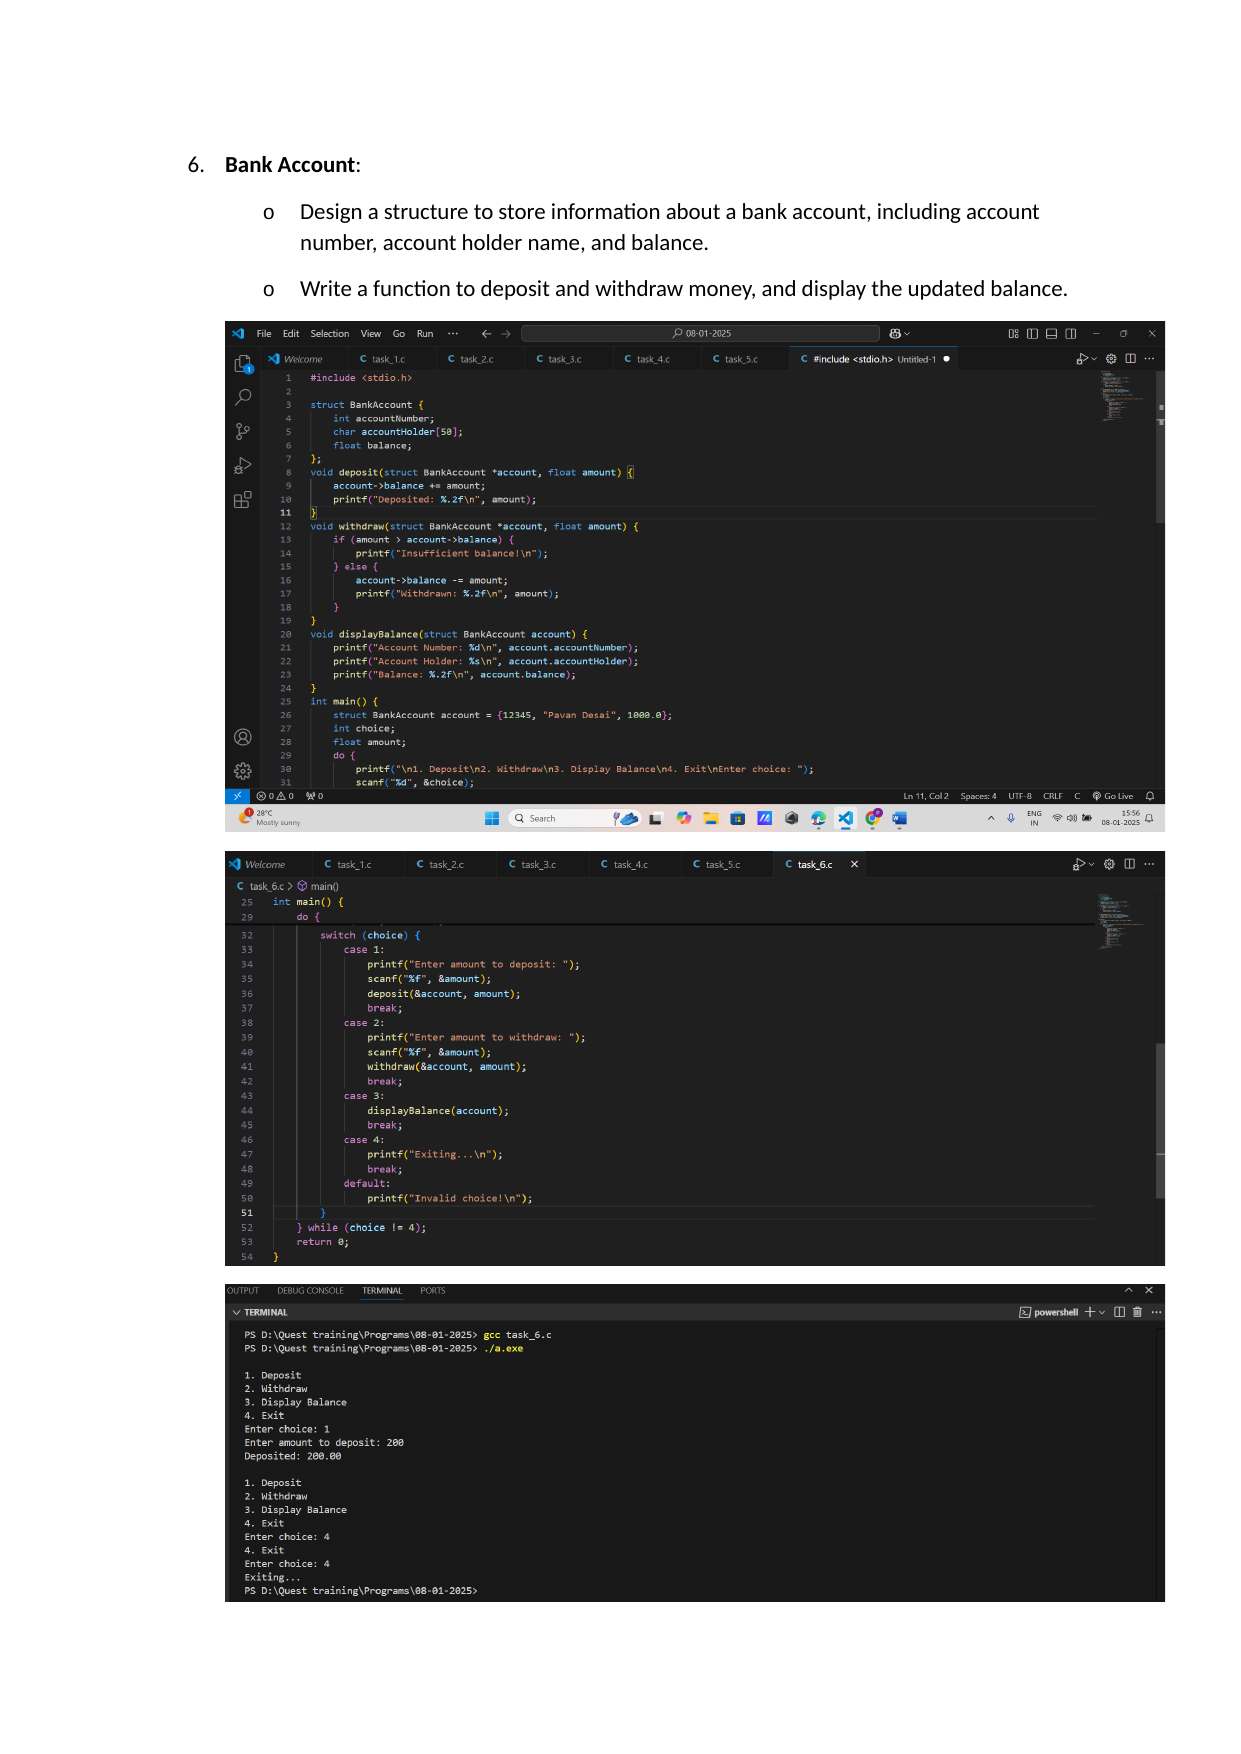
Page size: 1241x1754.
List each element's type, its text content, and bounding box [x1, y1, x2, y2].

list Design a structure to store information about a bank account, including account number, account holder name, and balance. [262, 197, 1090, 256]
picture [225, 321, 1166, 832]
list Write a function to deposit and withdraw money, and display the updated balance. [262, 274, 1090, 303]
picture [225, 1284, 1166, 1602]
list Bank Account: [187, 150, 1090, 178]
picture [225, 851, 1166, 1266]
